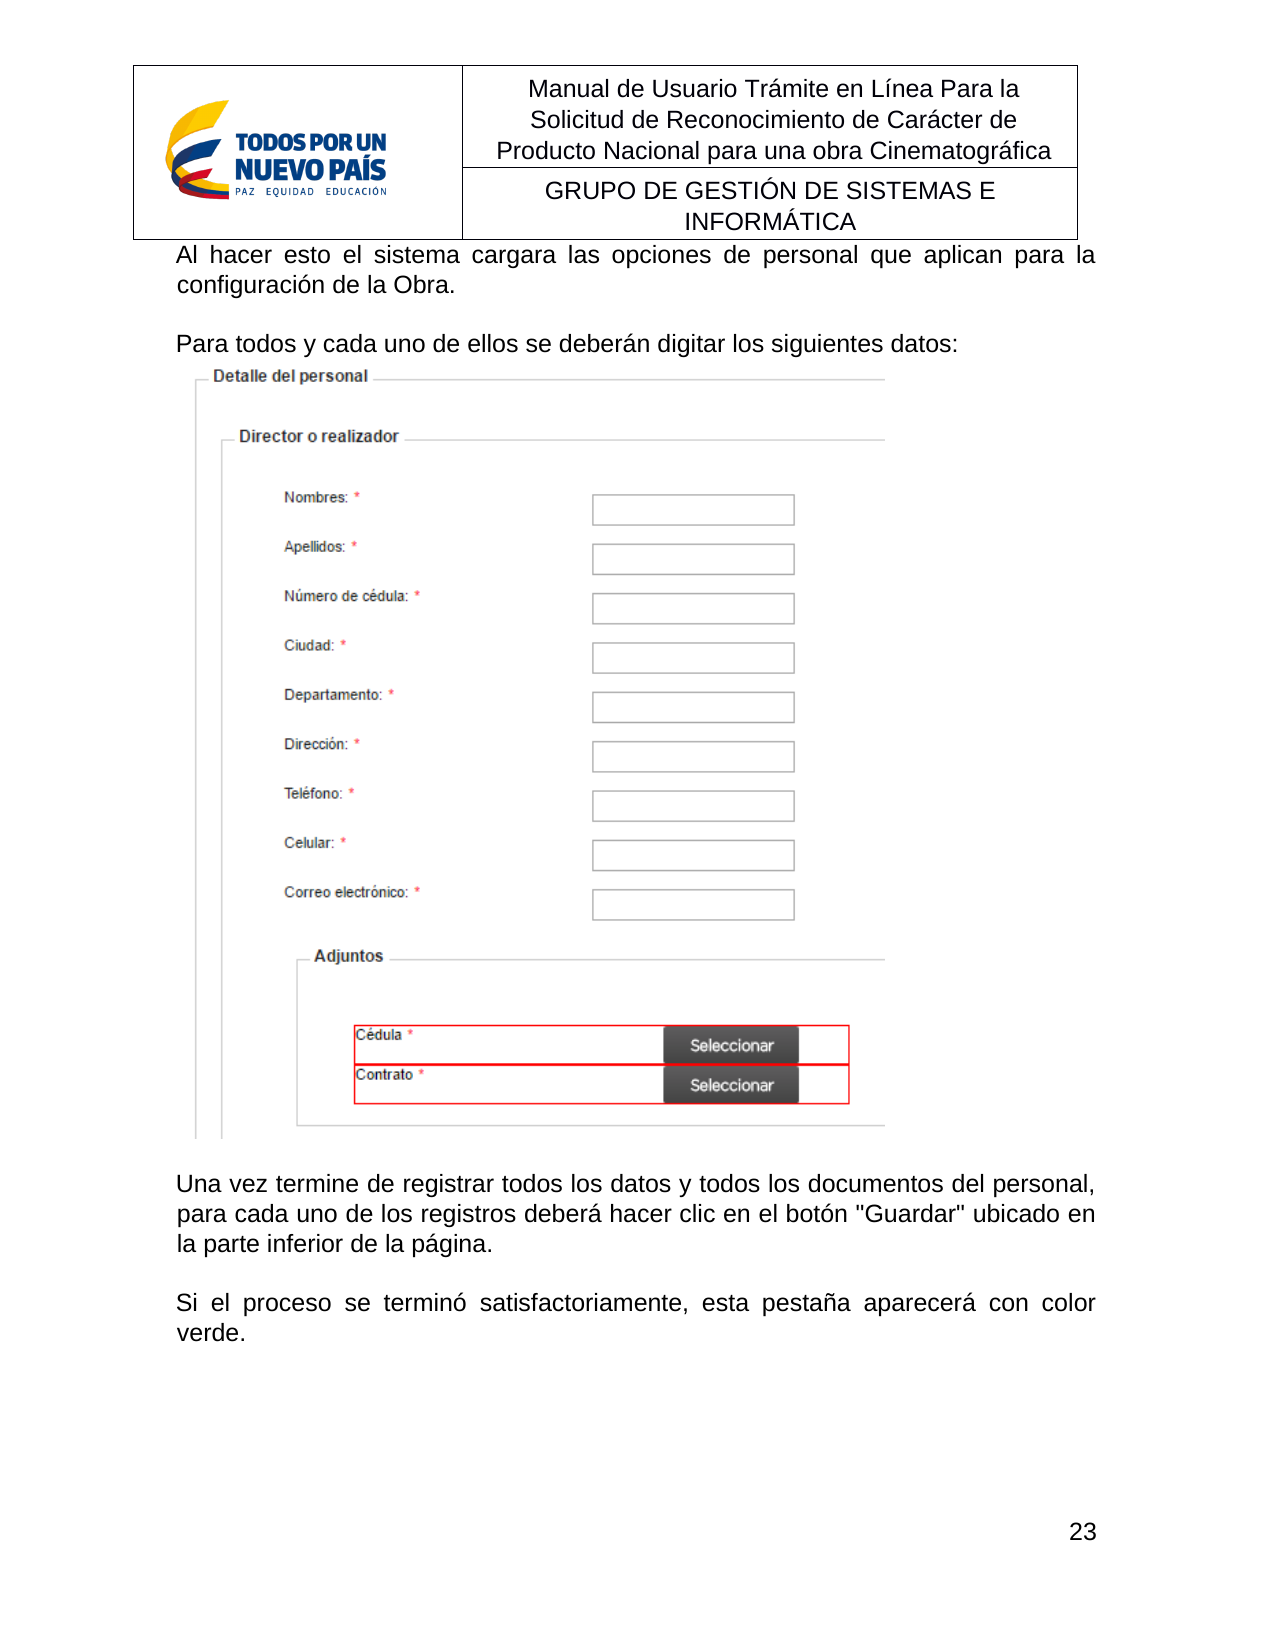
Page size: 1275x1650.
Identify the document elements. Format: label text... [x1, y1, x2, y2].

text Una vez termine de registrar todos los datos y todos los documentos del personal, para cada uno de los registros deberá hacer clic en el botón "Guardar" ubicado en la parte inferior de la página. [176, 1169, 1098, 1258]
picture [153, 73, 396, 237]
text Al hacer esto el sistema cargara las opciones de personal que aplican para la configuración de la Obra. [176, 148, 1098, 299]
text Si el proceso se terminó satisfactoriamente, esta pestaña aparecerá con color verde. [176, 1288, 1098, 1347]
picture [175, 359, 885, 1139]
text Para todos y cada uno de ellos se deberán digitar los siguientes datos: [176, 329, 1098, 358]
